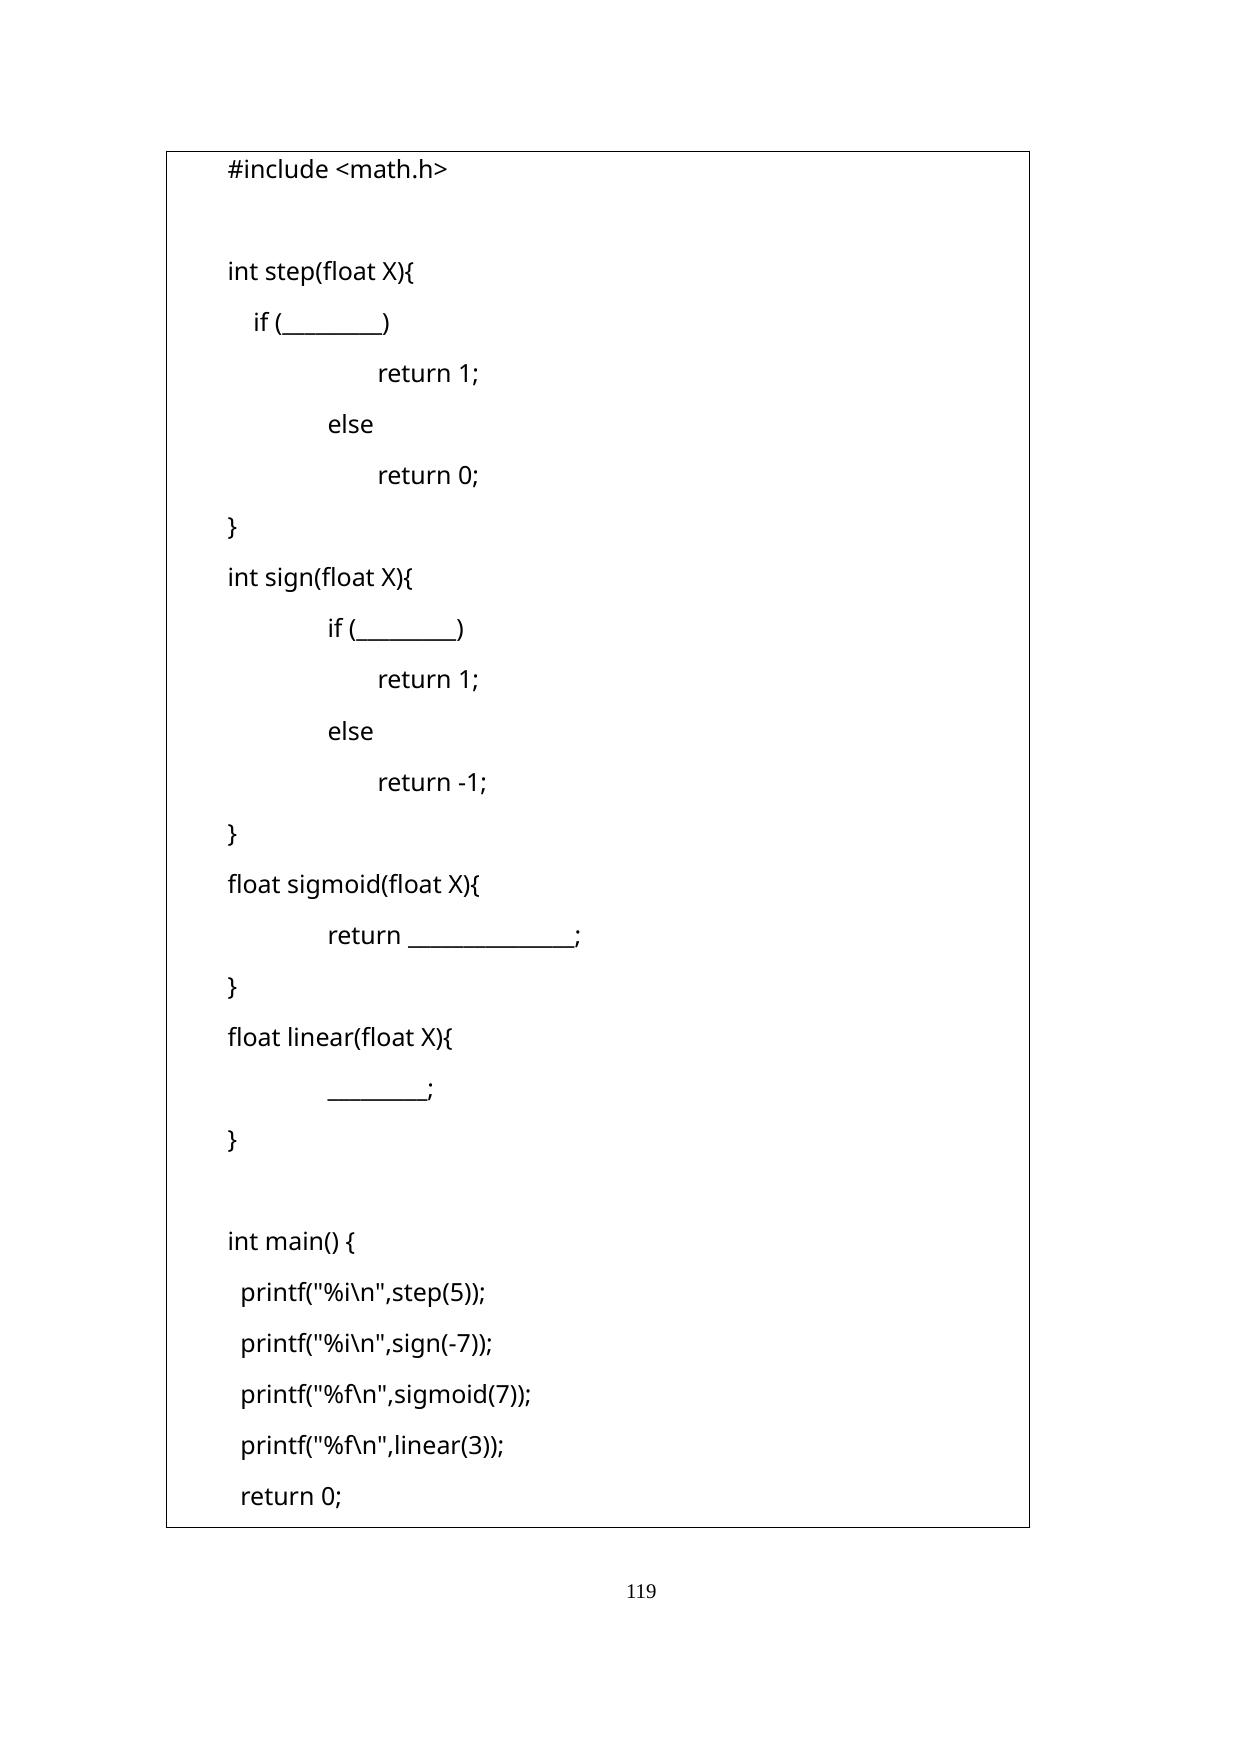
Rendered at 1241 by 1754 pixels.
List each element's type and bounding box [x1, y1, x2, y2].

table_header [167, 152, 1029, 1527]
